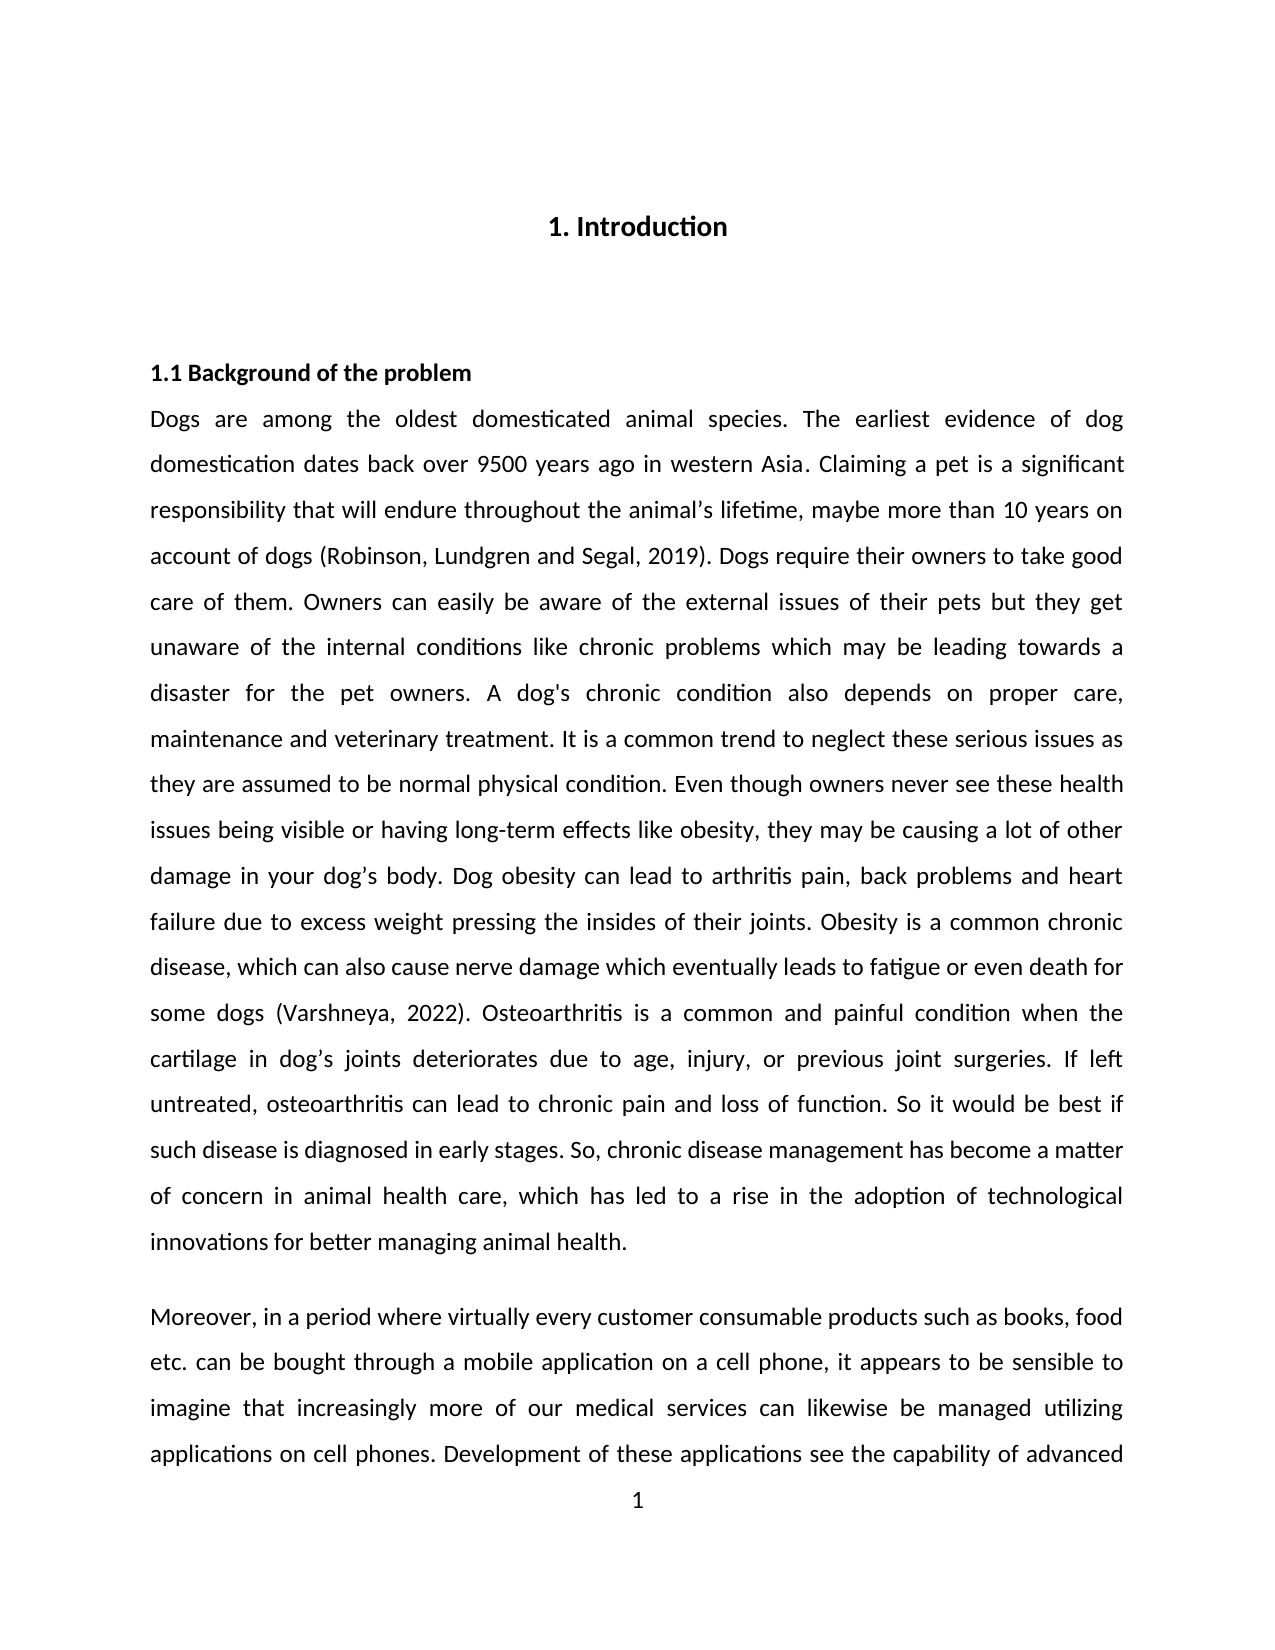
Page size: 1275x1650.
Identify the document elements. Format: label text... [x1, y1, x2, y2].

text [150, 1301, 1125, 1468]
subtitle 1.1 Background of the problem [150, 357, 1125, 387]
subtitle 1. Introduction [150, 208, 1125, 243]
text Dogs are among the oldest domesticated animal species. The earliest evidence of dog domestication dates back over 9500 years ago in western Asia. Claiming a pet is a significant responsibility that will endure throughout the animal’s lifetime, maybe more than 10 years on account of dogs (Robinson, Lundgren and Segal, 2019). Dogs require their owners to take good care of them. Owners can easily be aware of the external issues of their pets but they get unaware of the internal conditions like chronic problems which may be leading towards a disaster for the pet owners. A dog's chronic condition also depends on proper care, maintenance and veterinary treatment. It is a common trend to neglect these serious issues as they are assumed to be normal physical condition. Even though owners never see these health issues being visible or having long-term effects like obesity, they may be causing a lot of other damage in your dog’s body. Dog obesity can lead to arthritis pain, back problems and heart failure due to excess weight pressing the insides of their joints. Obesity is a common chronic disease, which can also cause nerve damage which eventually leads to fatigue or even death for some dogs (Varshneya, 2022). Osteoarthritis is a common and painful condition when the cartilage in dog’s joints deteriorates due to age, injury, or previous joint surgeries. If left untreated, osteoarthritis can lead to chronic pain and loss of function. So it would be best if such disease is diagnosed in early stages. So, chronic disease management has become a matter of concern in animal health care, which has led to a rise in the adoption of technological innovations for better managing animal health. [150, 433, 1125, 1256]
